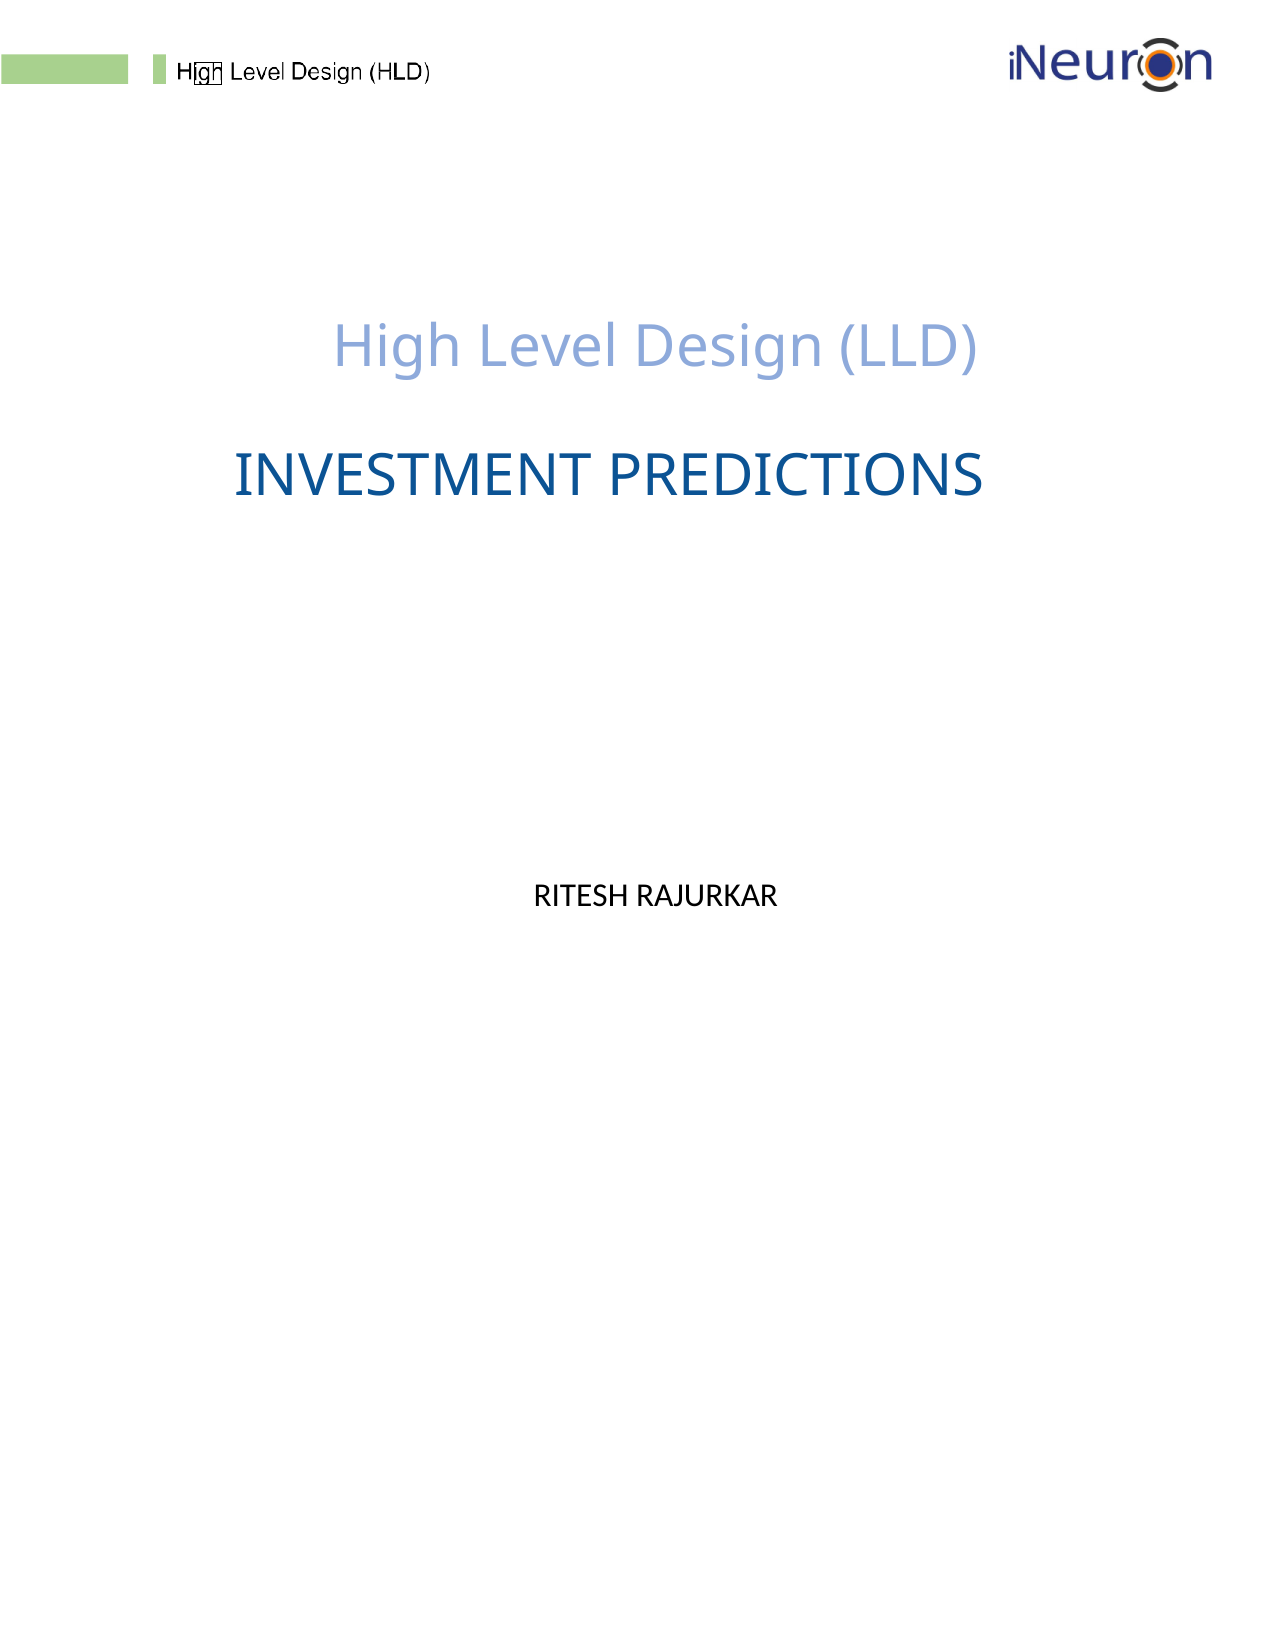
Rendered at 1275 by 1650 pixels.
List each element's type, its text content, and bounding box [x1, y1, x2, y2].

picture [394, 62, 429, 84]
picture [292, 62, 361, 84]
text High Level Design (LLD) [158, 303, 1152, 383]
picture [195, 63, 221, 84]
picture [370, 62, 391, 84]
picture [231, 62, 284, 80]
text INVESTMENT PREDICTIONS [158, 433, 1152, 513]
text RITESH RAJURKAR [458, 874, 1152, 915]
picture [1009, 38, 1212, 92]
